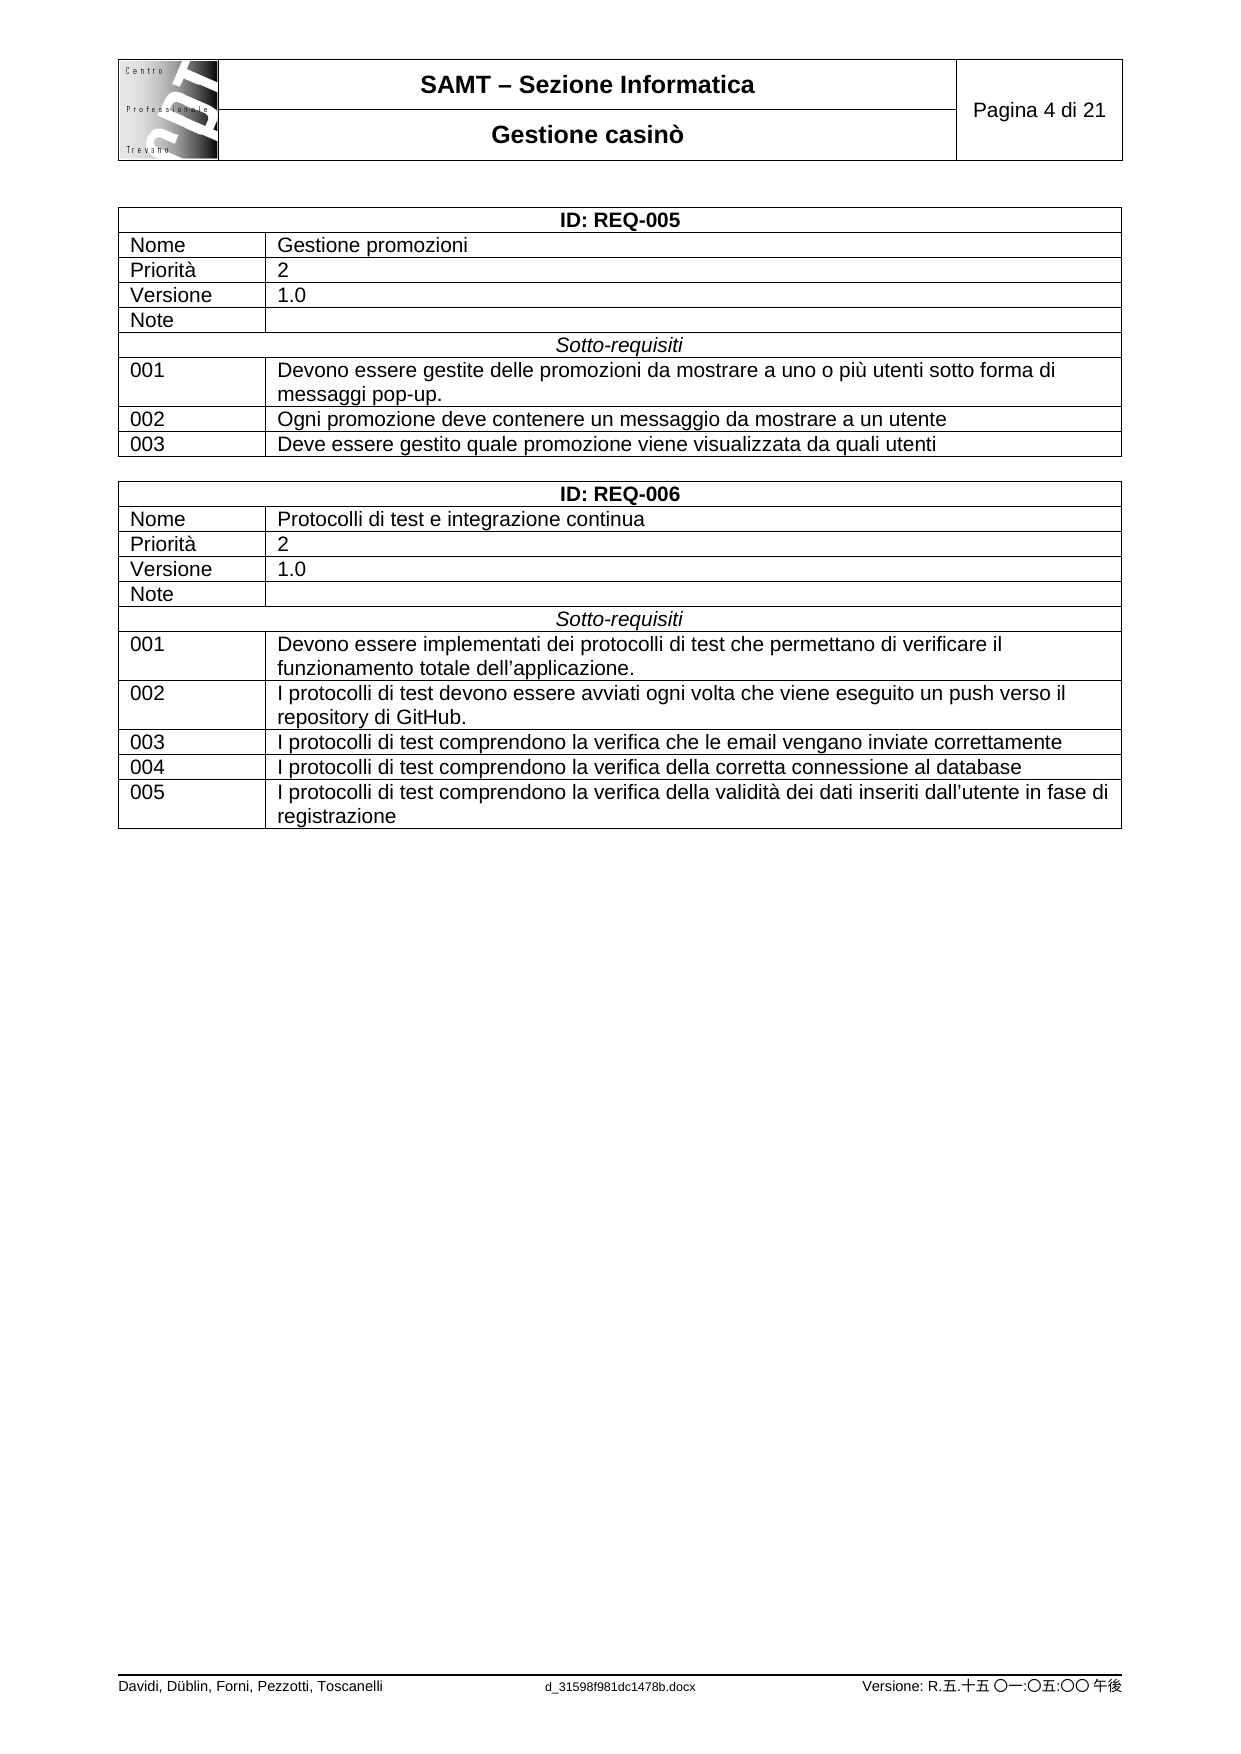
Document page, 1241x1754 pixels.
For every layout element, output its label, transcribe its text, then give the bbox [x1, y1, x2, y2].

table_cell 003 [119, 432, 265, 456]
table_cell 001 [119, 632, 265, 680]
table_cell Ogni promozione deve contenere un messaggio da mostrare a un utente [266, 407, 1121, 431]
table_cell Priorità [119, 532, 265, 556]
table_cell 001 [119, 358, 265, 406]
table_cell Sotto-requisiti [119, 333, 1121, 357]
table_cell Devono essere gestite delle promozioni da mostrare a uno o più utenti sotto forma di messaggi pop-up. [266, 358, 1121, 406]
table_cell 1.0 [266, 557, 1121, 581]
table_cell Deve essere gestito quale promozione viene visualizzata da quali utenti [266, 432, 1121, 456]
table_cell I protocolli di test devono essere avviati ogni volta che viene eseguito un push verso il repository di GitHub. [266, 681, 1121, 729]
table_cell 2 [266, 258, 1121, 282]
table_cell 003 [119, 730, 265, 754]
table_cell Note [119, 582, 265, 606]
table_header ID: REQ-006 [119, 482, 1121, 506]
table_cell I protocolli di test comprendono la verifica della validità dei dati inseriti dall’utente in fase di registrazione [266, 780, 1121, 828]
table_cell Protocolli di test e integrazione continua [266, 507, 1121, 531]
table_cell [266, 308, 1121, 332]
table_cell [266, 582, 1121, 606]
table_cell 005 [119, 780, 265, 828]
table_cell Devono essere implementati dei protocolli di test che permettano di verificare il funzionamento totale dell’applicazione. [266, 632, 1121, 680]
table_cell Nome [119, 233, 265, 257]
table_cell Versione [119, 557, 265, 581]
table_cell 1.0 [266, 283, 1121, 307]
table_cell Priorità [119, 258, 265, 282]
table_cell 004 [119, 755, 265, 779]
table_cell Note [119, 308, 265, 332]
table_header ID: REQ-005 [119, 208, 1121, 232]
table_cell 002 [119, 681, 265, 729]
picture [118, 60, 218, 159]
table_cell I protocolli di test comprendono la verifica che le email vengano inviate correttamente [266, 730, 1121, 754]
table_cell Sotto-requisiti [119, 607, 1121, 631]
table_cell Nome [119, 507, 265, 531]
table_cell 2 [266, 532, 1121, 556]
table_cell I protocolli di test comprendono la verifica della corretta connessione al database [266, 755, 1121, 779]
table_cell Gestione promozioni [266, 233, 1121, 257]
table_cell Versione [119, 283, 265, 307]
table_cell 002 [119, 407, 265, 431]
